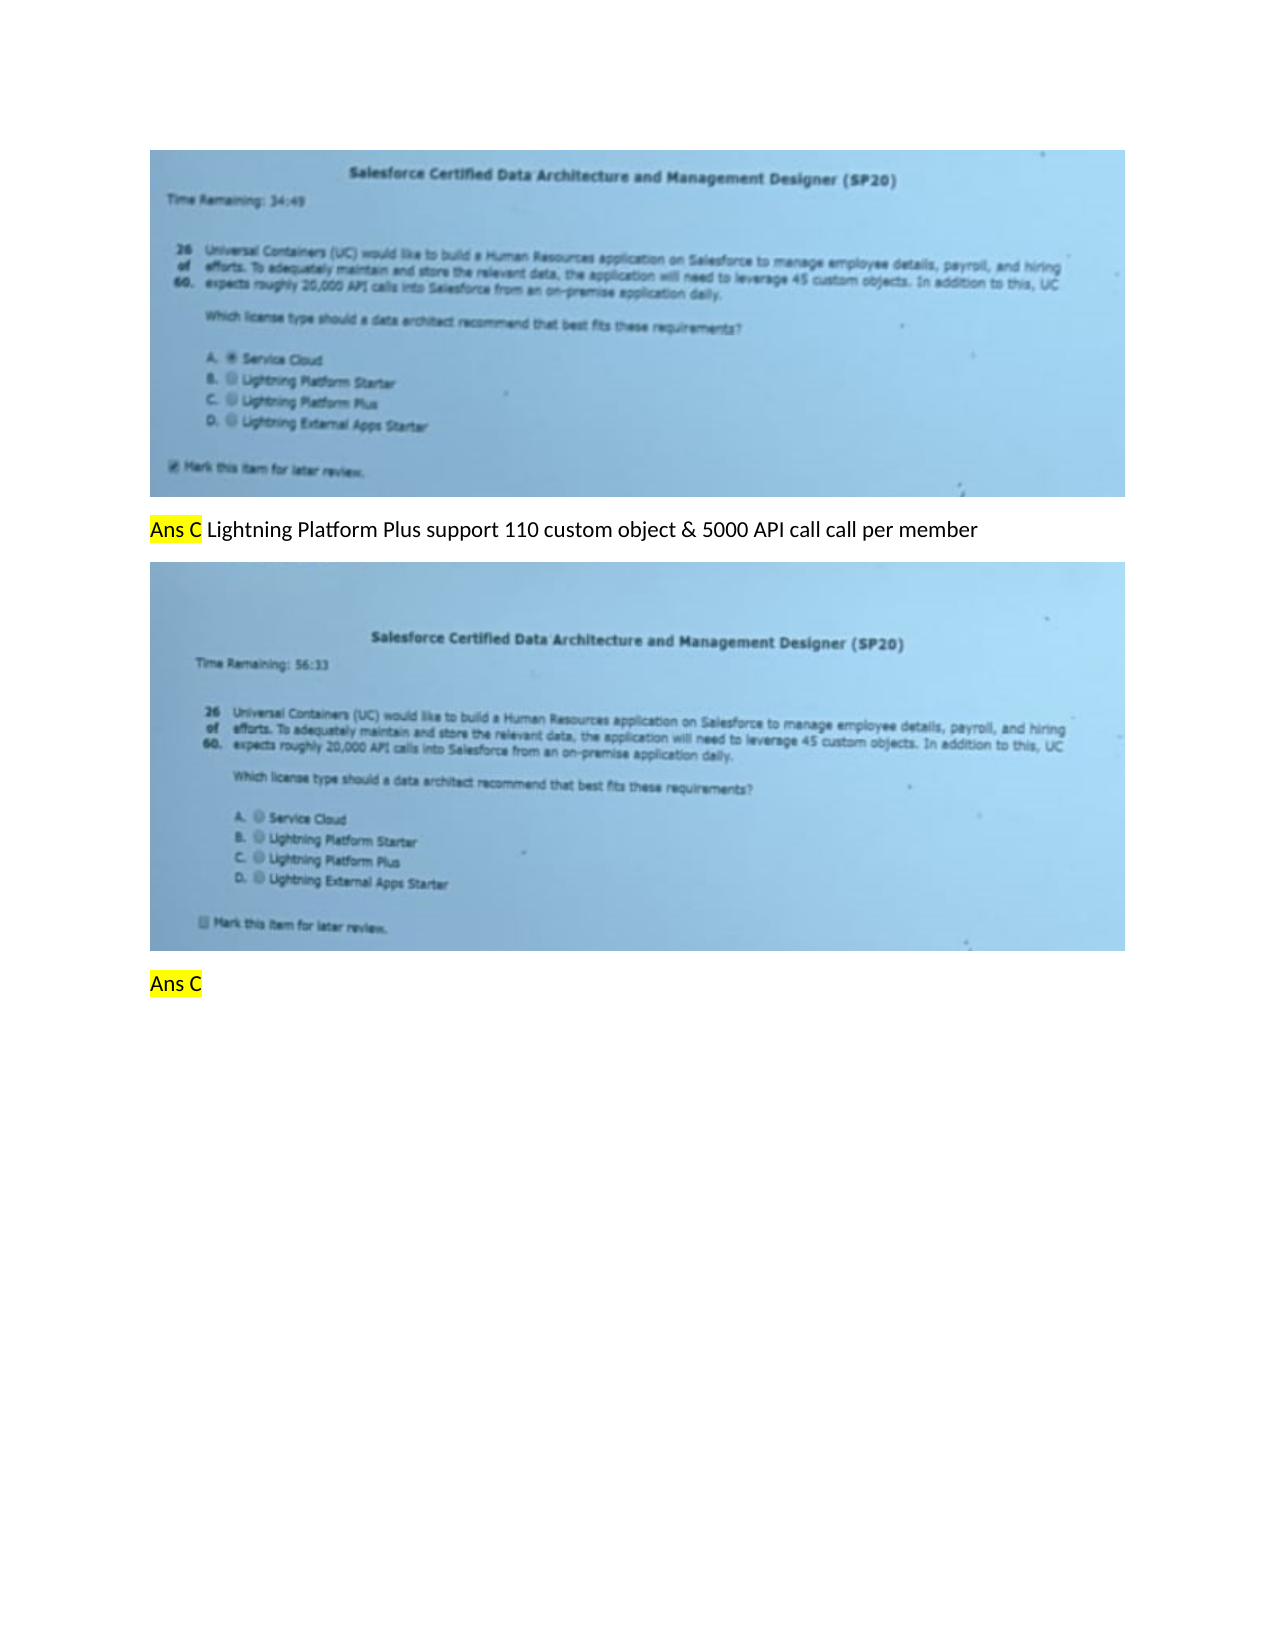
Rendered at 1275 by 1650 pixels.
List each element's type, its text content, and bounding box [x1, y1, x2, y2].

text Ans C [150, 969, 1125, 997]
picture [150, 562, 1125, 951]
picture [150, 150, 1125, 497]
text Ans C Lightning Platform Plus support 110 custom object & 5000 API call call per member [202, 515, 1125, 543]
